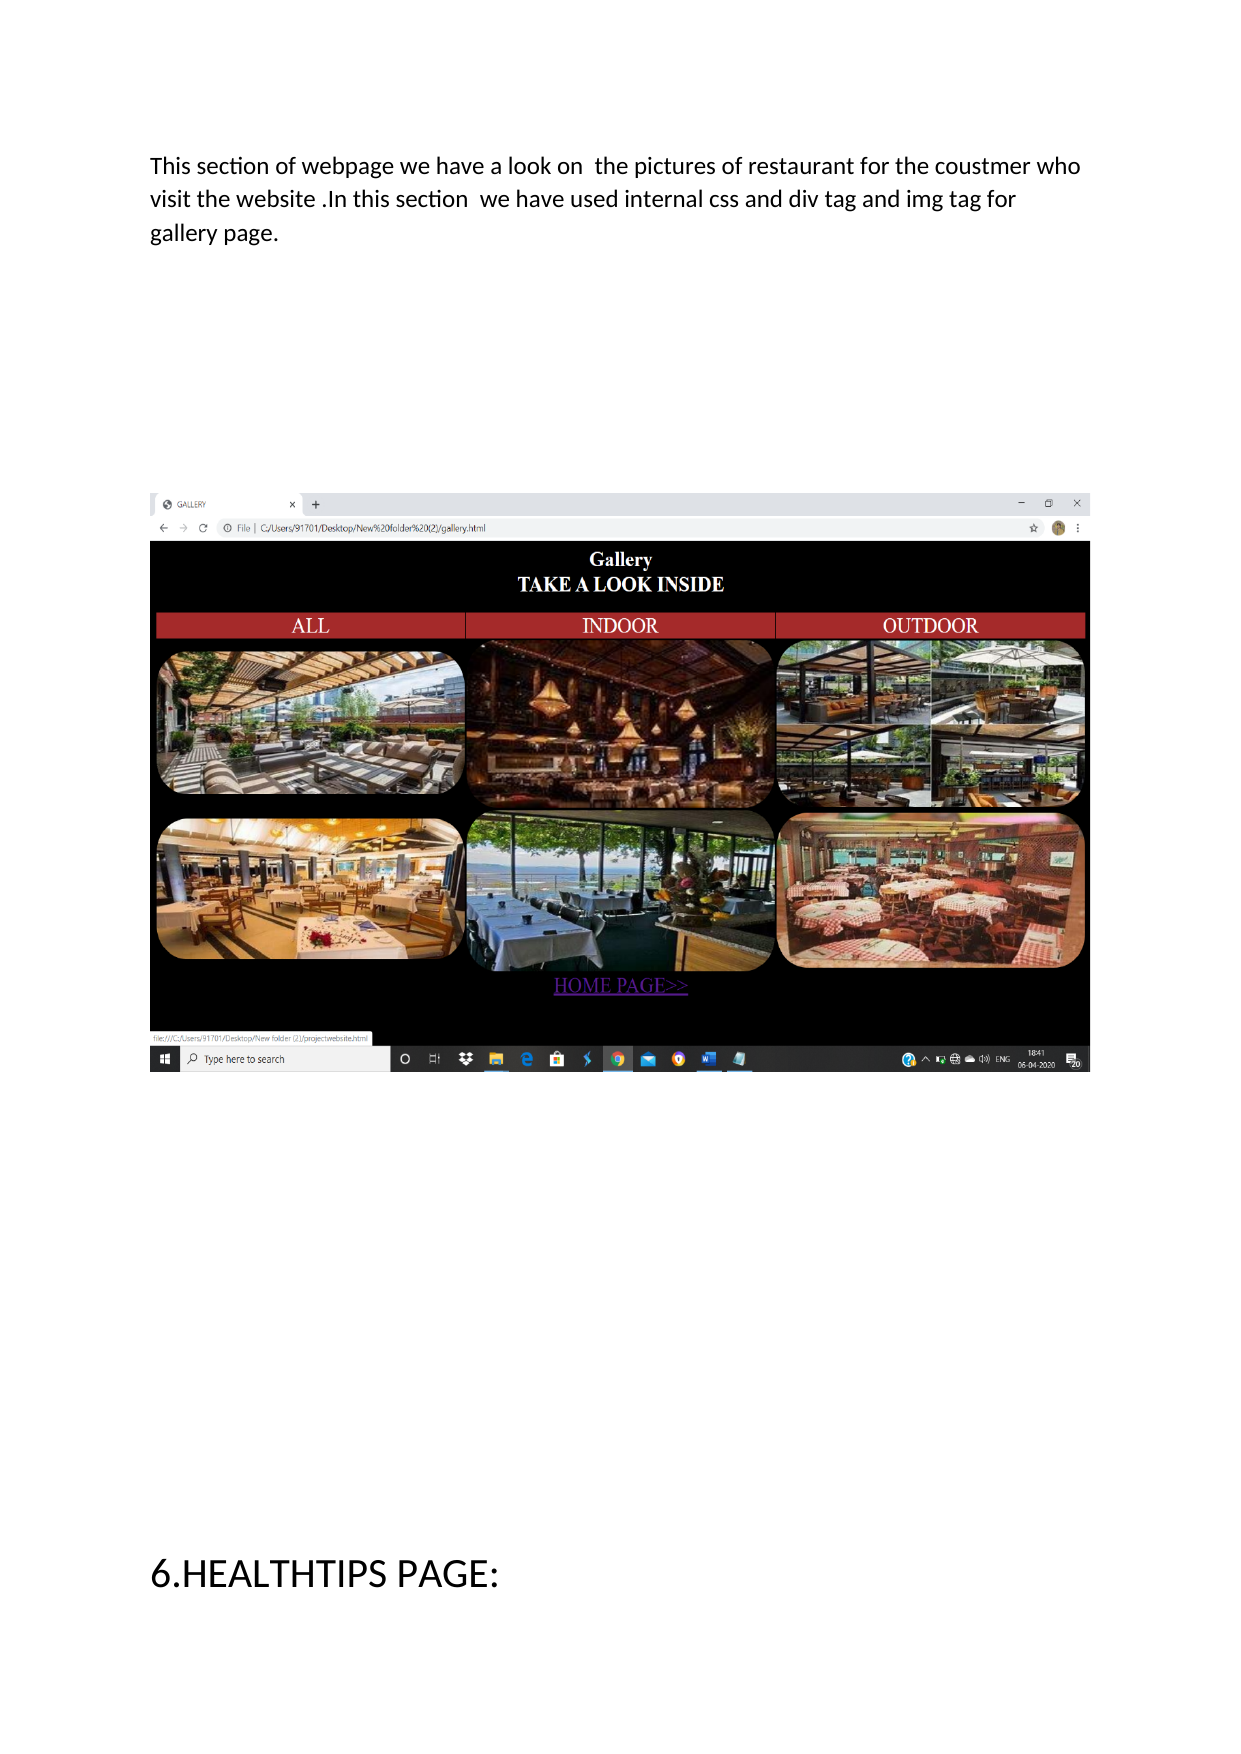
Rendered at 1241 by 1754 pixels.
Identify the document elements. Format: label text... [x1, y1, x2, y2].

text 6.HEALTHTIPS PAGE: [150, 1547, 1090, 1598]
picture [150, 493, 1091, 1072]
text This section of webpage we have a look on the pictures of restaurant for the coustmer who visit the website .In this section we have used internal css and div tag and img tag for gallery page. [150, 150, 1090, 248]
